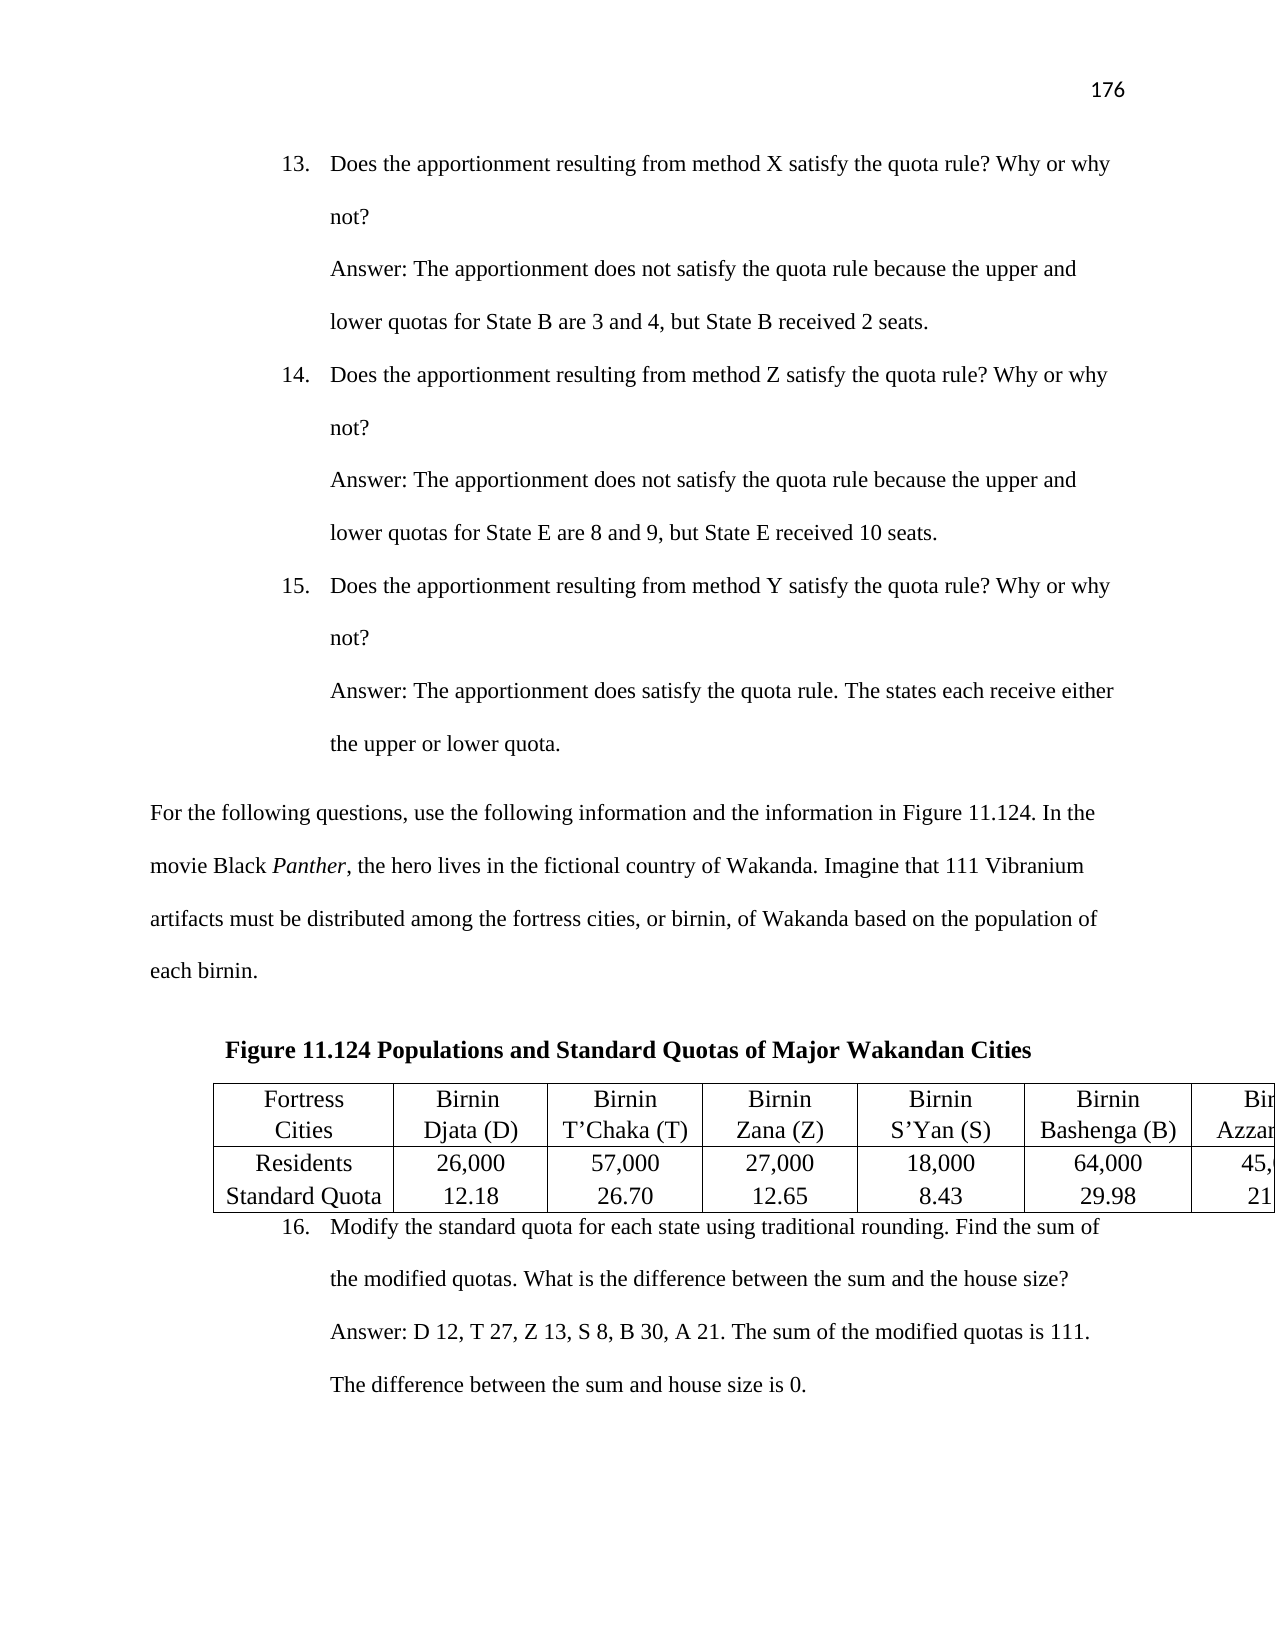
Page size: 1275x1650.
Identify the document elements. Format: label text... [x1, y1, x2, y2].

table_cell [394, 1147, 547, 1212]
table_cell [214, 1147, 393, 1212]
list Answer: The apportionment does satisfy the quota rule. The states each receive either the upper or lower quota. [330, 677, 1125, 756]
list Answer: The apportionment does not satisfy the quota rule because the upper and lower quotas for State B are 3 and 4, but State B received 2 seats. [330, 255, 1125, 334]
list Does the apportionment resulting from method Y satisfy the quota rule? Why or why not? [281, 572, 1125, 651]
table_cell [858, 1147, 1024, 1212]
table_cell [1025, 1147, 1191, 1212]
list Answer: D 12, T 27, Z 13, S 8, B 30, A 21. The sum of the modified quotas is 111. The difference between the sum and house size is 0. [330, 1318, 1125, 1397]
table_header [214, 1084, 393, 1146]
text Figure 11.124 Populations and Standard Quotas of Major Wakandan Cities [225, 1035, 1125, 1064]
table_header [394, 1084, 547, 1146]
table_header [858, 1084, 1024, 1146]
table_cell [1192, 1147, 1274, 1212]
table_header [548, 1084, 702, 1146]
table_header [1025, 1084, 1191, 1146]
list Answer: The apportionment does not satisfy the quota rule because the upper and lower quotas for State E are 8 and 9, but State E received 10 seats. [330, 466, 1125, 545]
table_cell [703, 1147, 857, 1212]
text For the following questions, use the following information and the information in Figure 11.124. In the movie Black Panther, the hero lives in the fictional country of Wakanda. Imagine that 111 Vibranium artifacts must be distributed among the fortress cities, or birnin, of Wakanda based on the population of each birnin. [150, 799, 1125, 984]
list Modify the standard quota for each state using traditional rounding. Find the sum of the modified quotas. What is the difference between the sum and the house size? [281, 1213, 1125, 1292]
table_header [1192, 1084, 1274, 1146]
list Does the apportionment resulting from method X satisfy the quota rule? Why or why not? [281, 150, 1125, 229]
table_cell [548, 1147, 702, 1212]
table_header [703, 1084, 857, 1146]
list Does the apportionment resulting from method Z satisfy the quota rule? Why or why not? [281, 361, 1125, 440]
